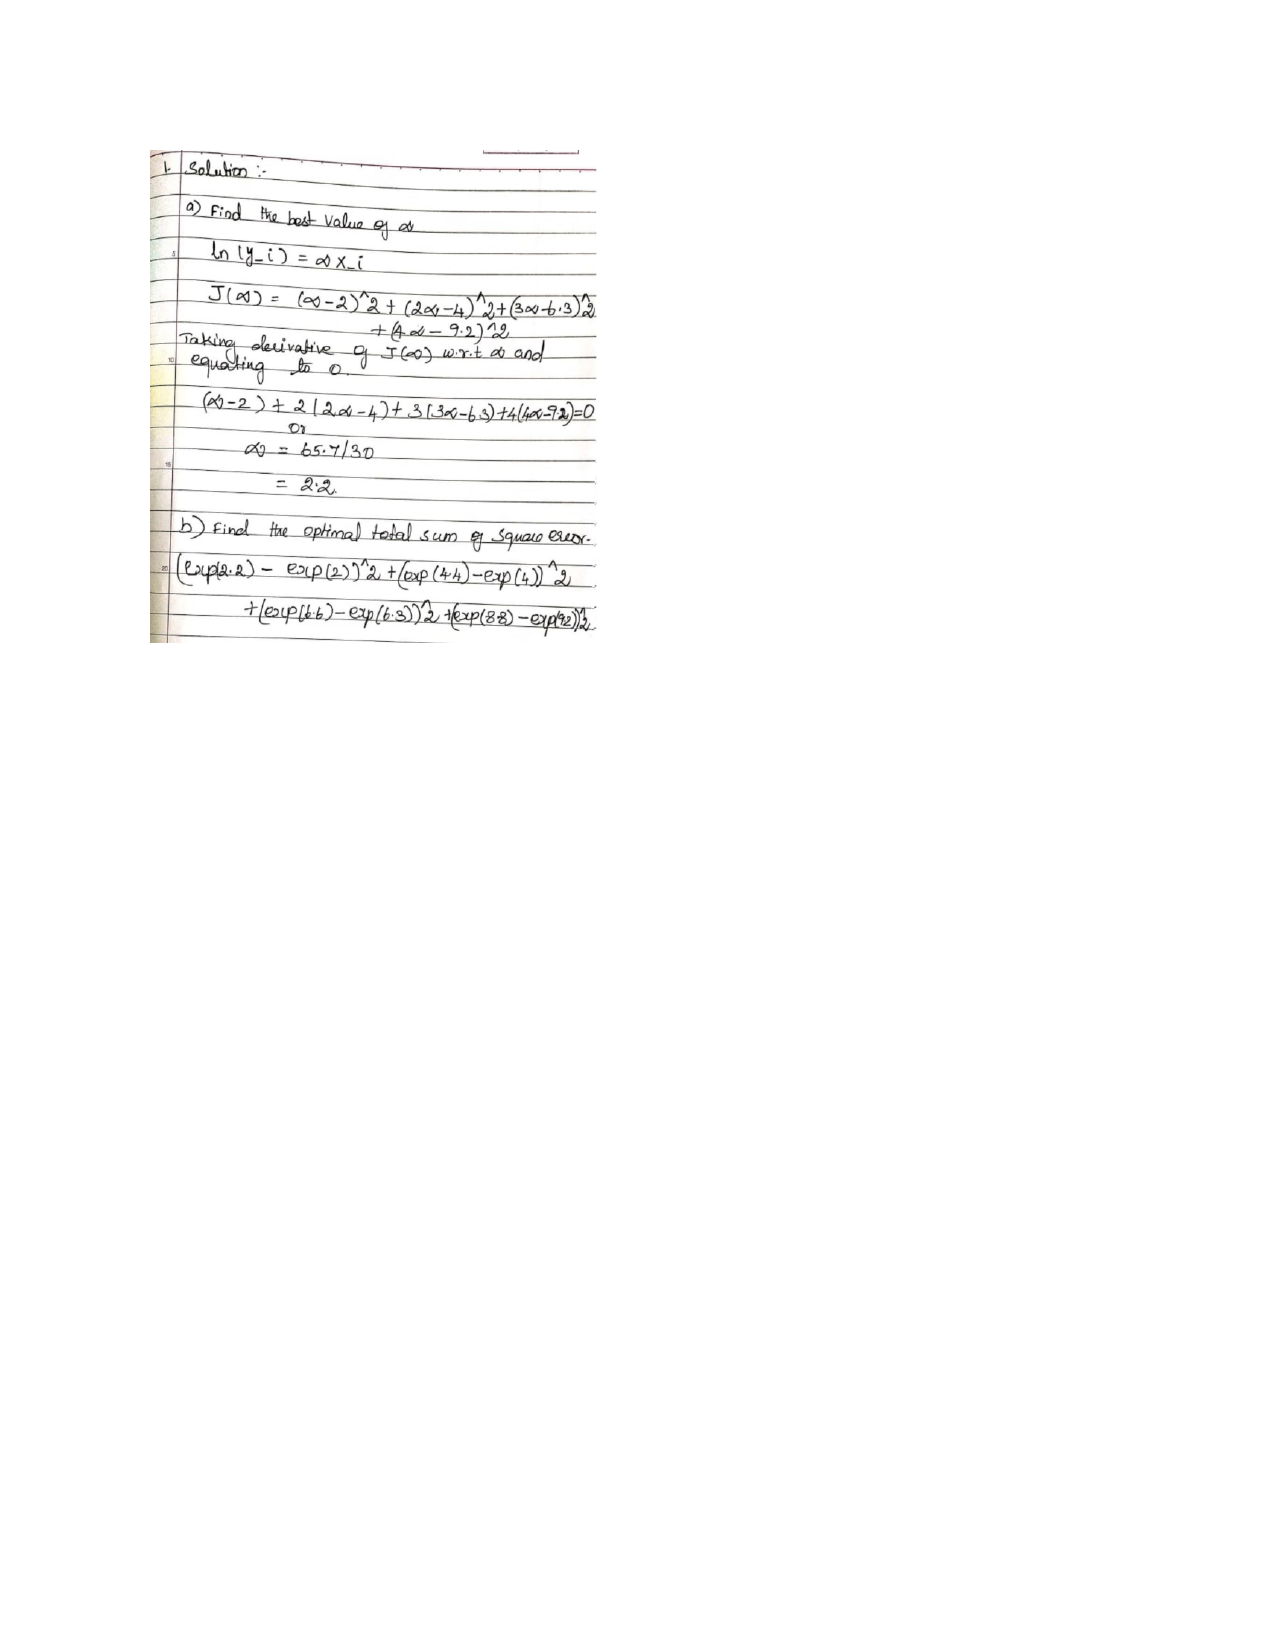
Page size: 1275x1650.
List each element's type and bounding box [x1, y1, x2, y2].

picture [150, 150, 597, 643]
